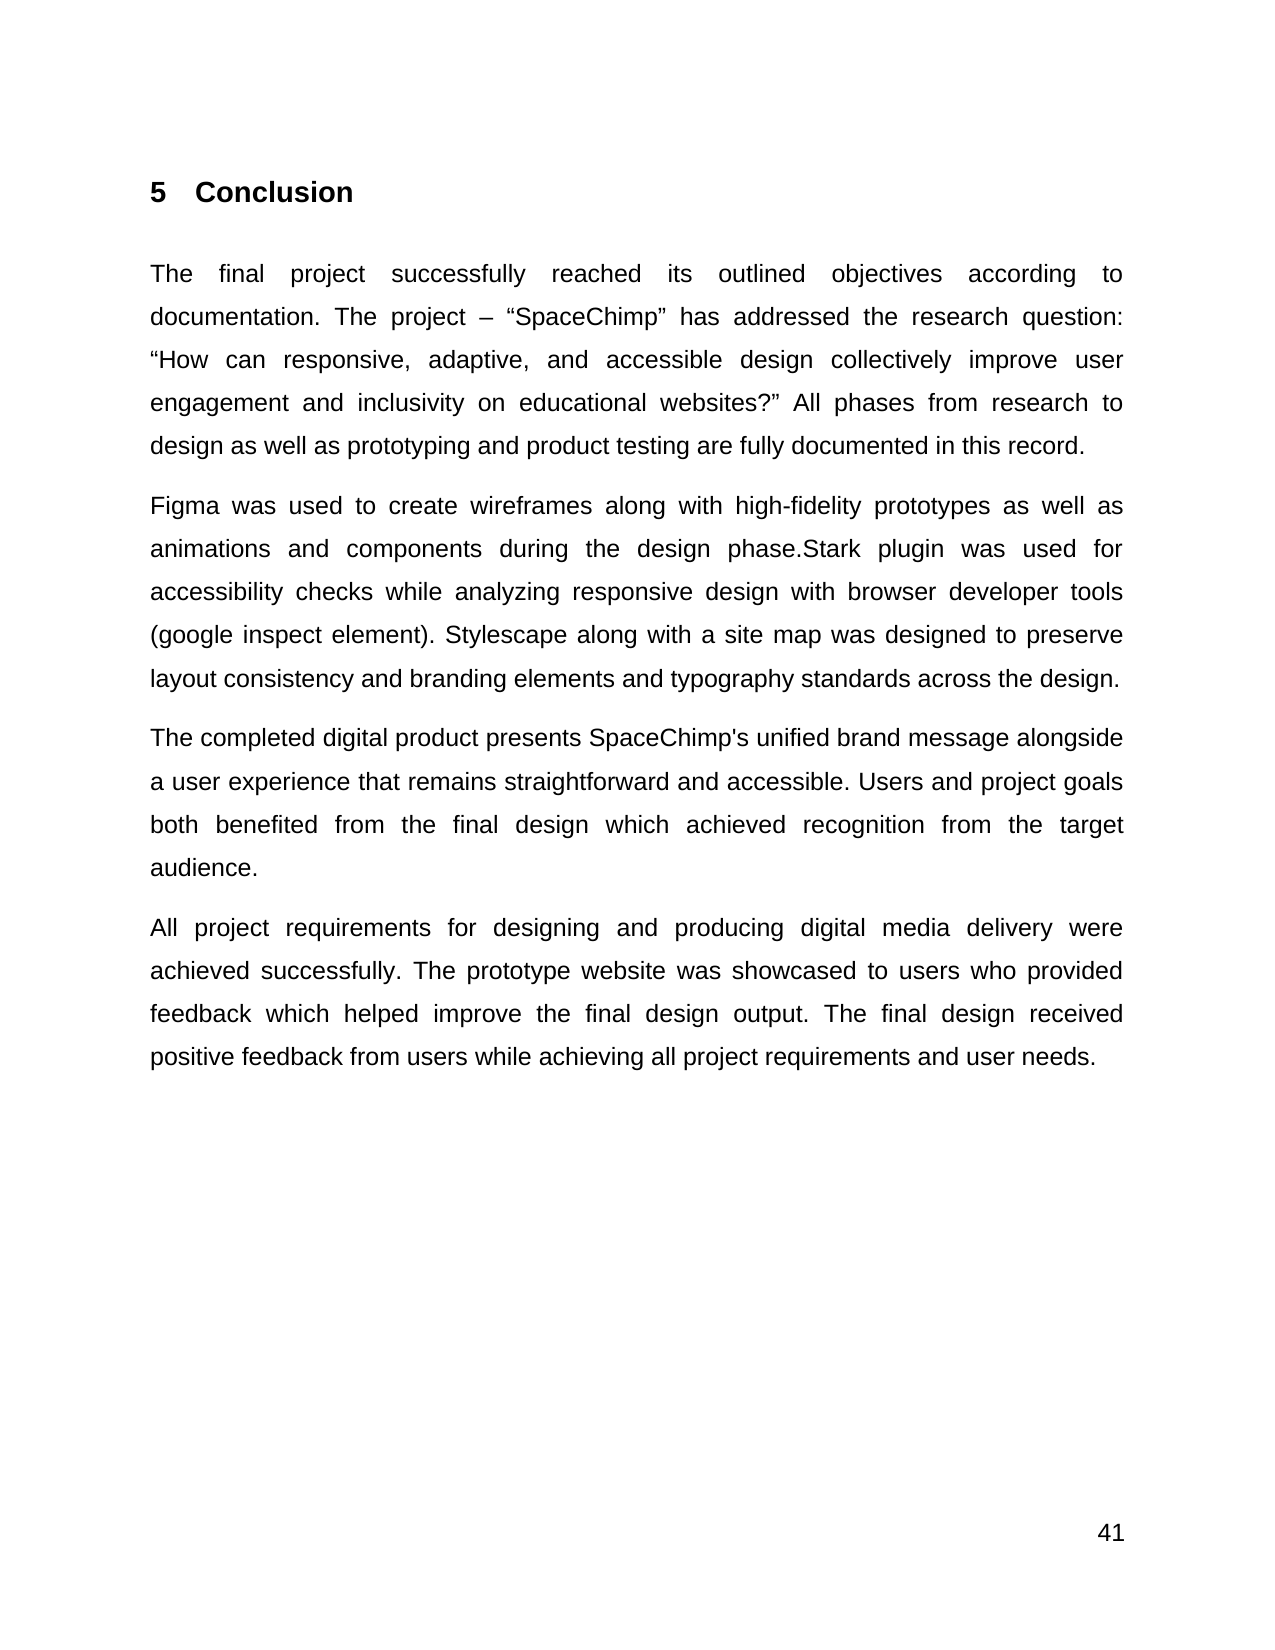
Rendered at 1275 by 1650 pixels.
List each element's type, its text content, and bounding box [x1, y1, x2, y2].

text All project requirements for designing and producing digital media delivery were achieved successfully. The prototype website was showcased to users who provided feedback which helped improve the final design output. The final design received positive feedback from users while achieving all project requirements and user needs. [150, 913, 1125, 1071]
text The final project successfully reached its outlined objectives according to documentation. The project – “SpaceChimp” has addressed the research question: “How can responsive, adaptive, and accessible design collectively improve user engagement and inclusivity on educational websites?” All phases from research to design as well as prototyping and product testing are fully documented in this record. [150, 259, 1125, 460]
text Figma was used to create wireframes along with high-fidelity prototypes as well as animations and components during the design phase.Stark plugin was used for accessibility checks while analyzing responsive design with browser developer tools (google inspect element). Stylescape along with a site map was designed to preserve layout consistency and branding elements and typography standards across the design. [150, 491, 1125, 692]
text The completed digital product presents SpaceChimp's unified brand message alongside a user experience that remains straightforward and accessible. Users and project goals both benefited from the final design which achieved recognition from the target audience. [150, 723, 1125, 882]
subtitle Conclusion [150, 175, 1125, 208]
